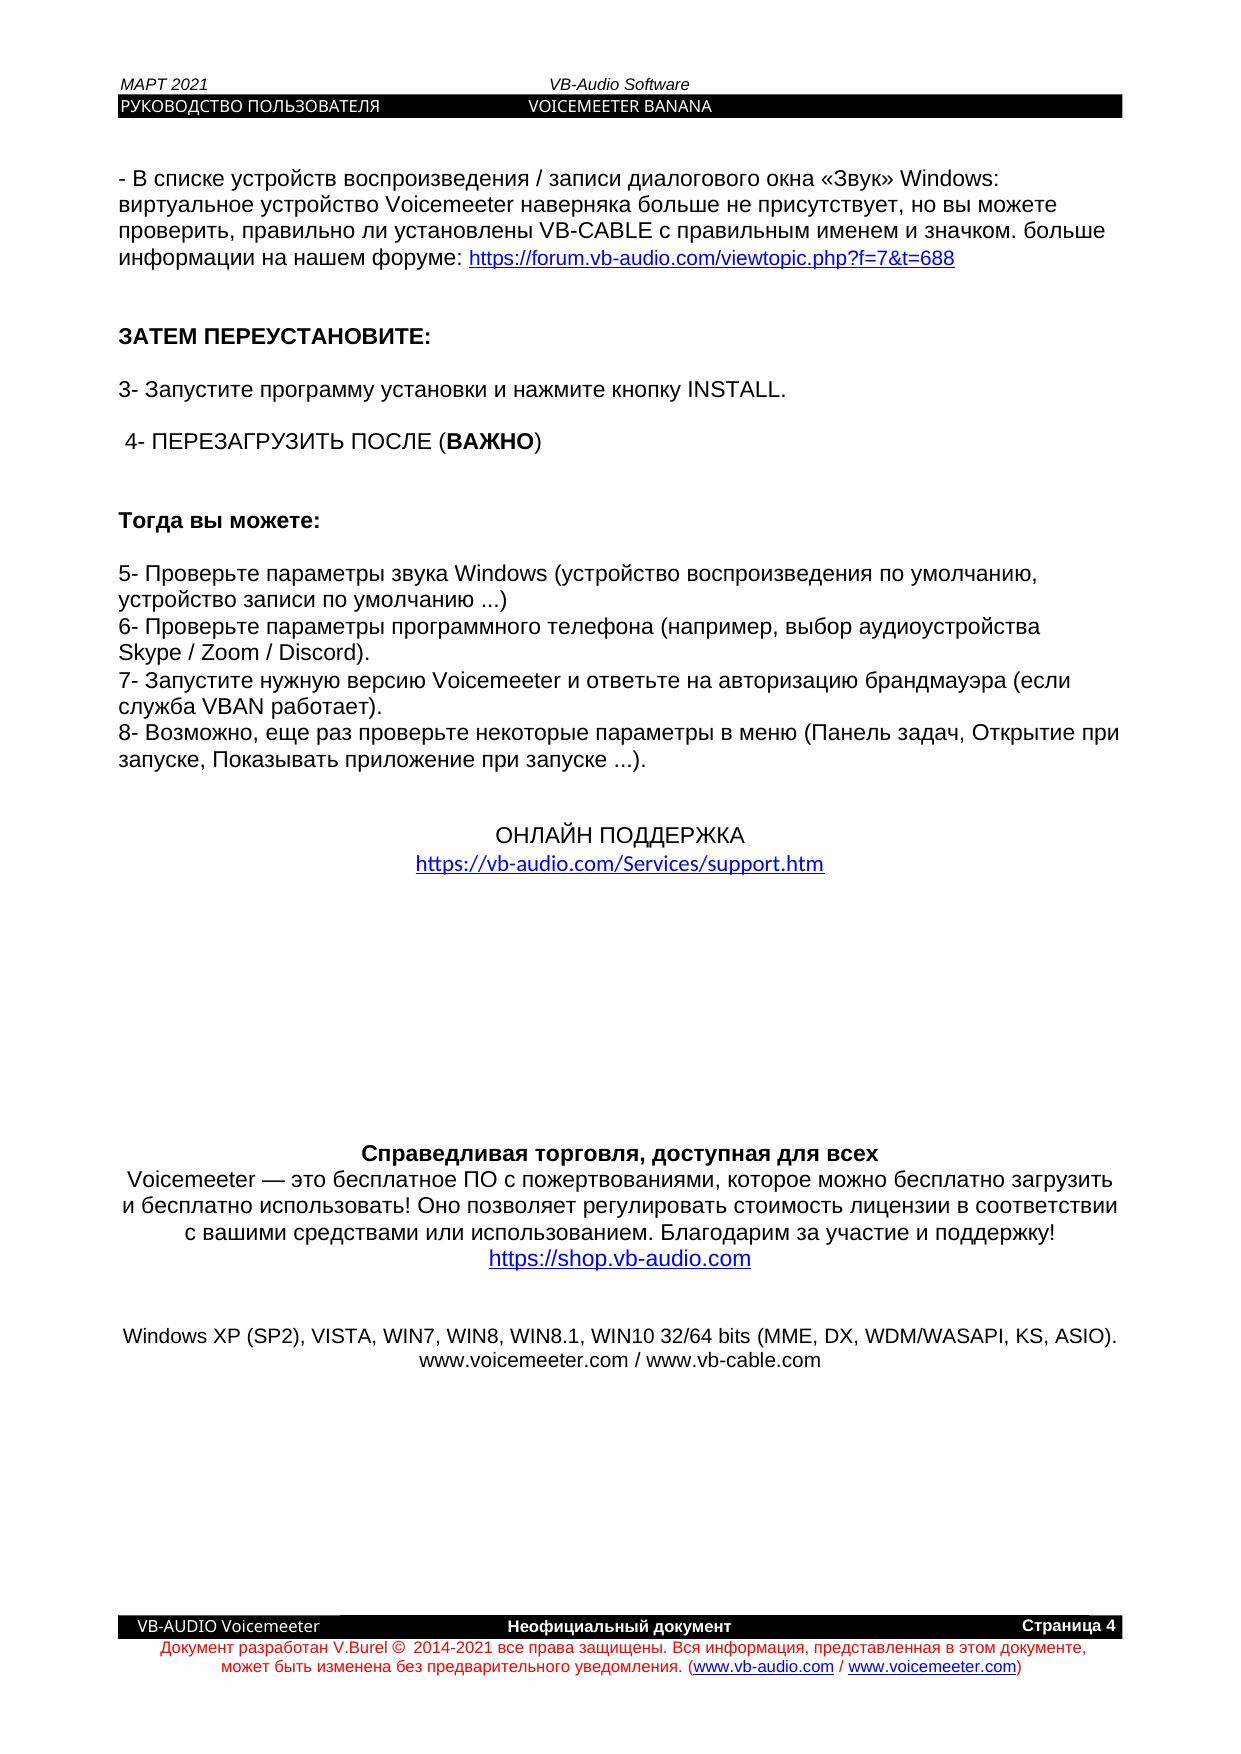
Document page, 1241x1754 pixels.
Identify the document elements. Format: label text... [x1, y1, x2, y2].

text 8- Возможно, еще раз проверьте некоторые параметры в меню (Панель задач, Открытие при запуске, Показывать приложение при запуске ...). [118, 719, 1122, 772]
text Windows XP (SP2), VISTA, WIN7, WIN8, WIN8.1, WIN10 32/64 bits (MME, DX, WDM/WASAPI, KS, ASIO). [118, 1324, 1122, 1348]
text ОНЛАЙН ПОДДЕРЖКА [118, 822, 1122, 849]
subtitle Справедливая торговля, доступная для всех [118, 1140, 1122, 1166]
text 6- Проверьте параметры программного телефона (например, выбор аудиоустройства Skype / Zoom / Discord). [118, 613, 1122, 666]
text - В списке устройств воспроизведения / записи диалогового окна «Звук» Windows: виртуальное устройство Voicemeeter наверняка больше не присутствует, но вы можете проверить, правильно ли установлены VB-CABLE с правильным именем и значком. больше информации на нашем форуме: https://forum.vb-audio.com/viewtopic.php?f=7&t=688 [118, 165, 1122, 270]
subtitle Тогда вы можете: [118, 507, 1122, 533]
text Voicemeeter — это бесплатное ПО с пожертвованиями, которое можно бесплатно загрузить и бесплатно использовать! Оно позволяет регулировать стоимость лицензии в соответствии с вашими средствами или использованием. Благодарим за участие и поддержку! https://shop.vb-audio.com [118, 1166, 1122, 1272]
text www.voicemeeter.com / www.vb-cable.com [118, 1348, 1122, 1372]
text 7- Запустите нужную версию Voicemeeter и ответьте на авторизацию брандмауэра (если служба VBAN работает). [118, 667, 1122, 719]
text 3- Запустите программу установки и нажмите кнопку INSTALL. [118, 376, 1122, 402]
text 5- Проверьте параметры звука Windows (устройство воспроизведения по умолчанию, устройство записи по умолчанию ...) [118, 560, 1122, 613]
text https://vb-audio.com/Services/support.htm [118, 849, 1122, 877]
subtitle ЗАТЕМ ПЕРЕУСТАНОВИТЕ: [118, 323, 1122, 349]
text 4- ПЕРЕЗАГРУЗИТЬ ПОСЛЕ (ВАЖНО) [118, 428, 1122, 454]
